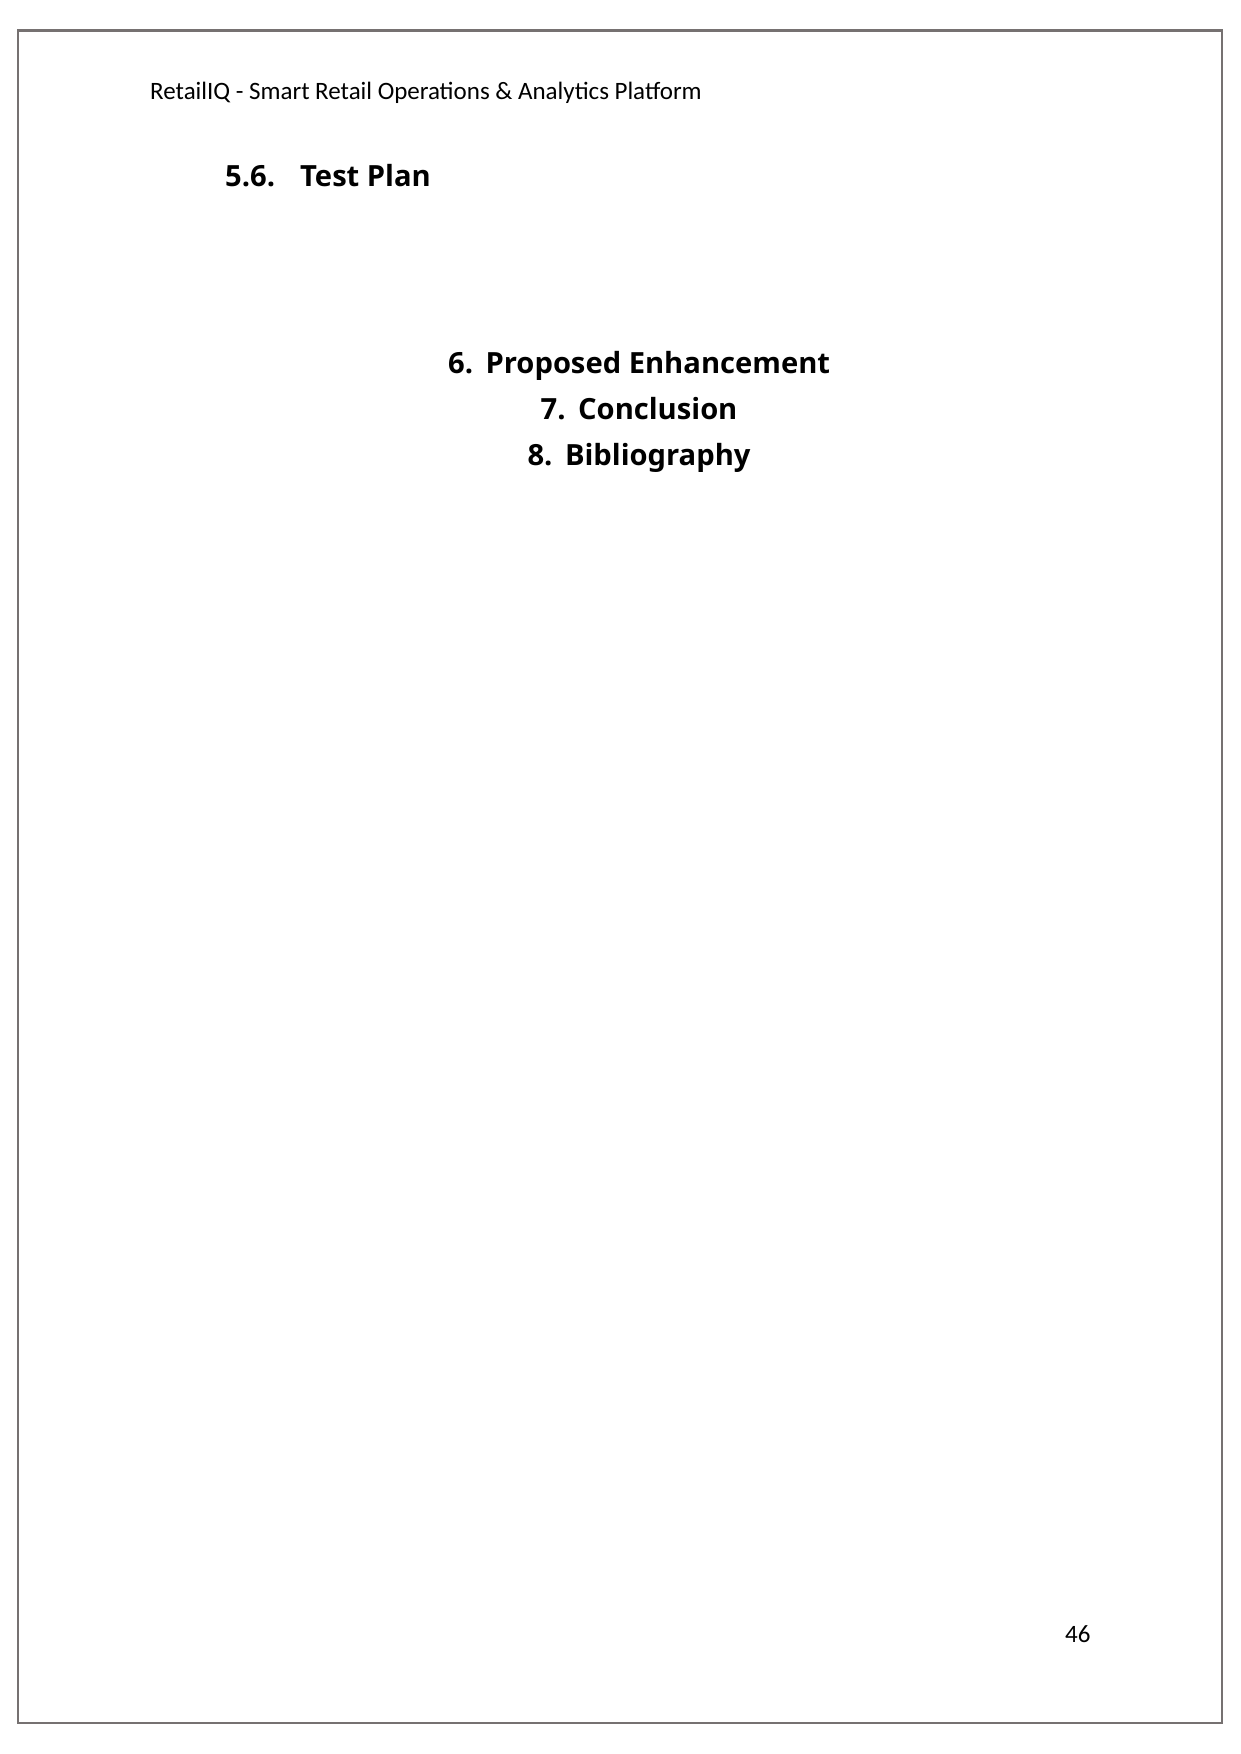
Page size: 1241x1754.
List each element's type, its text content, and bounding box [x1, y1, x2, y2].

list Conclusion [187, 388, 1090, 428]
list Test Plan [225, 156, 1090, 195]
list Bibliography [187, 434, 1090, 473]
list Proposed Enhancement [187, 343, 1090, 382]
